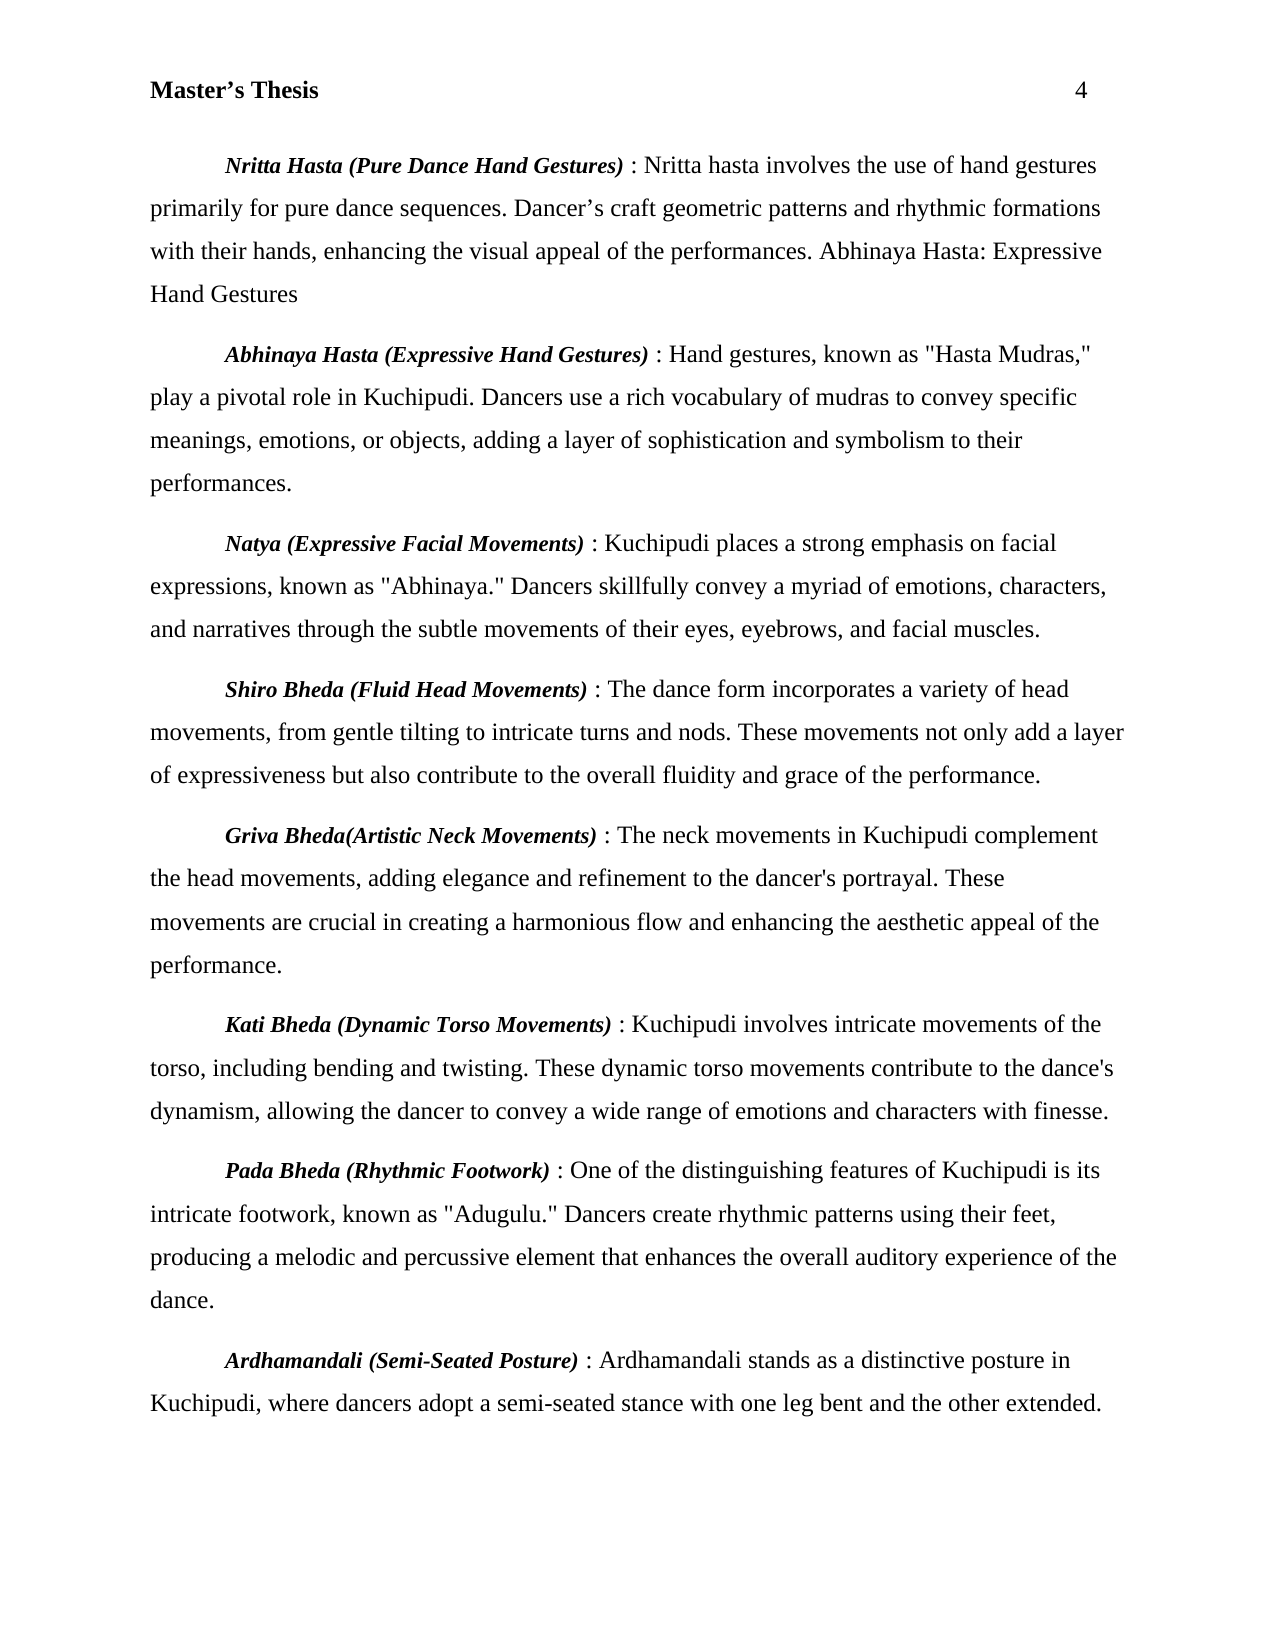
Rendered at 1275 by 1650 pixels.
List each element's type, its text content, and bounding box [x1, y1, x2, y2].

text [150, 1345, 1125, 1417]
text Kati Bheda (Dynamic Torso Movements) : Kuchipudi involves intricate movements of the torso, including bending and twisting. These dynamic torso movements contribute to the dance's dynamism, allowing the dancer to convey a wide range of emotions and characters with finesse. [150, 1009, 1125, 1124]
text Natya (Expressive Facial Movements) : Kuchipudi places a strong emphasis on facial expressions, known as "Abhinaya." Dancers skillfully convey a myriad of emotions, characters, and narratives through the subtle movements of their eyes, eyebrows, and facial muscles. [150, 528, 1125, 643]
text Pada Bheda (Rhythmic Footwork) : One of the distinguishing features of Kuchipudi is its intricate footwork, known as "Adugulu." Dancers create rhythmic patterns using their feet, producing a melodic and percussive element that enhances the overall auditory experience of the dance. [150, 1156, 1125, 1314]
text Nritta Hasta (Pure Dance Hand Gestures) : Nritta hasta involves the use of hand gestures primarily for pure dance sequences. Dancer’s craft geometric patterns and rhythmic formations with their hands, enhancing the visual appeal of the performances. Abhinaya Hasta: Expressive Hand Gestures [150, 150, 1125, 308]
text Abhinaya Hasta (Expressive Hand Gestures) : Hand gestures, known as "Hasta Mudras," play a pivotal role in Kuchipudi. Dancers use a rich vocabulary of mudras to convey specific meanings, emotions, or objects, adding a layer of sophistication and symbolism to their performances. [150, 339, 1125, 497]
text Griva Bheda(Artistic Neck Movements) : The neck movements in Kuchipudi complement the head movements, adding elegance and refinement to the dancer's portrayal. These movements are crucial in creating a harmonious flow and enhancing the aesthetic appeal of the performance. [150, 820, 1125, 978]
text Shiro Bheda (Fluid Head Movements) : The dance form incorporates a variety of head movements, from gentle tilting to intricate turns and nods. These movements not only add a layer of expressiveness but also contribute to the overall fluidity and grace of the performance. [150, 674, 1125, 789]
